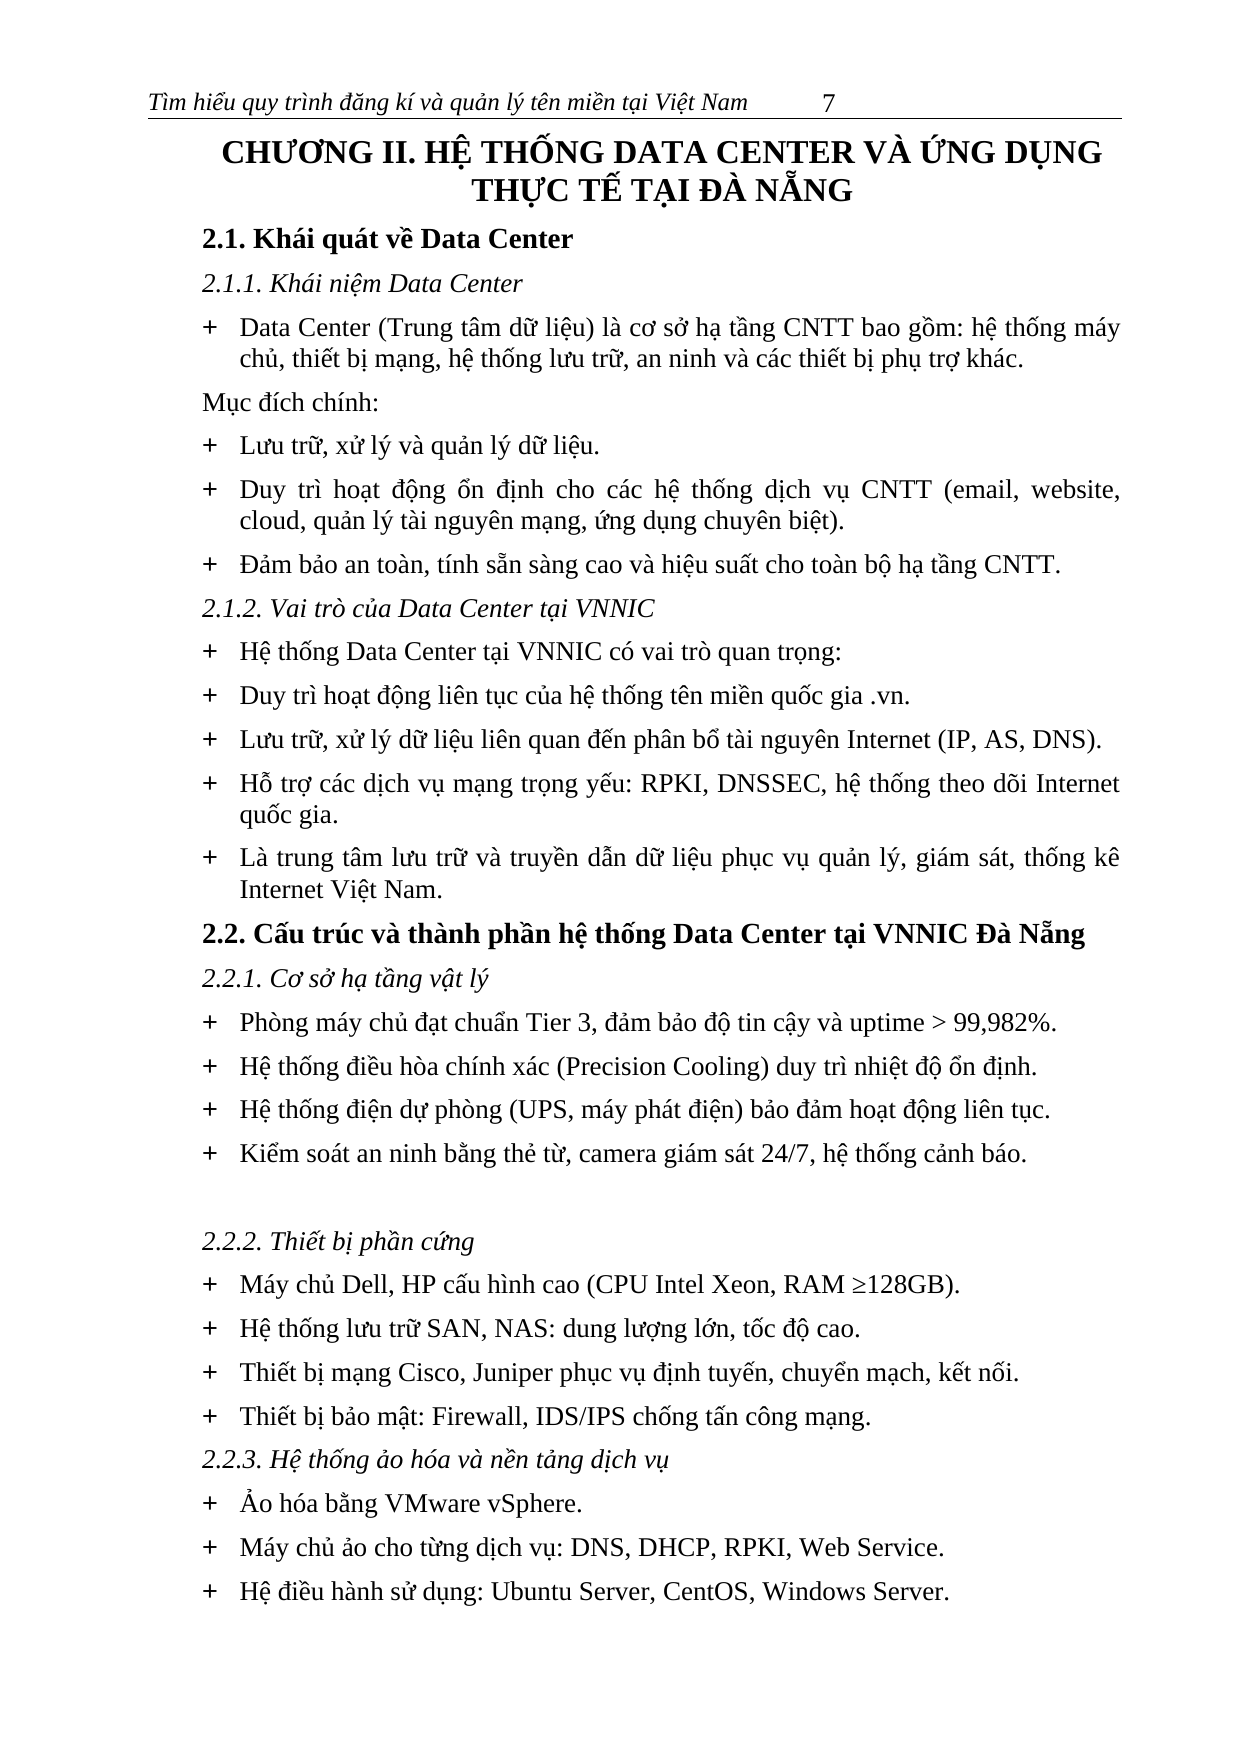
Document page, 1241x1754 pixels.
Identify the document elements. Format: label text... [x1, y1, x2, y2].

list 2.1. Khái quát về Data Center [202, 221, 1122, 254]
list Data Center (Trung tâm dữ liệu) là cơ sở hạ tầng CNTT bao gồm: hệ thống máy chủ, thiết bị mạng, hệ thống lưu trữ, an ninh và các thiết bị phụ trợ khác. [202, 311, 1122, 373]
list Thiết bị bảo mật: Firewall, IDS/IPS chống tấn công mạng. [202, 1399, 1122, 1431]
list Máy chủ ảo cho từng dịch vụ: DNS, DHCP, RPKI, Web Service. [202, 1531, 1122, 1562]
list 2.1.2. Vai trò của Data Center tại VNNIC [202, 592, 1122, 623]
list Hệ thống lưu trữ SAN, NAS: dung lượng lớn, tốc độ cao. [202, 1312, 1122, 1343]
list Lưu trữ, xử lý và quản lý dữ liệu. [202, 429, 1122, 461]
list Là trung tâm lưu trữ và truyền dẫn dữ liệu phục vụ quản lý, giám sát, thống kê Internet Việt Nam. [202, 841, 1122, 904]
list Phòng máy chủ đạt chuẩn Tier 3, đảm bảo độ tin cậy và uptime > 99,982%. [202, 1006, 1122, 1037]
list Hệ thống điều hòa chính xác (Precision Cooling) duy trì nhiệt độ ổn định. [202, 1050, 1122, 1081]
list Thiết bị mạng Cisco, Juniper phục vụ định tuyến, chuyển mạch, kết nối. [202, 1356, 1122, 1387]
list Máy chủ Dell, HP cấu hình cao (CPU Intel Xeon, RAM ≥128GB). [202, 1268, 1122, 1299]
list Hệ điều hành sử dụng: Ubuntu Server, CentOS, Windows Server. [202, 1574, 1122, 1606]
list Hỗ trợ các dịch vụ mạng trọng yếu: RPKI, DNSSEC, hệ thống theo dõi Internet quốc gia. [202, 767, 1122, 829]
list 2.2.1. Cơ sở hạ tầng vật lý [202, 962, 1122, 993]
list CHƯƠNG II. HỆ THỐNG DATA CENTER VÀ ỨNG DỤNG THỰC TẾ TẠI ĐÀ NẴNG [202, 132, 1122, 208]
list Mục đích chính: [202, 386, 1122, 417]
list Duy trì hoạt động ổn định cho các hệ thống dịch vụ CNTT (email, website, cloud, quản lý tài nguyên mạng, ứng dụng chuyên biệt). [202, 473, 1122, 535]
list Duy trì hoạt động liên tục của hệ thống tên miền quốc gia .vn. [202, 679, 1122, 710]
list 2.2.3. Hệ thống ảo hóa và nền tảng dịch vụ [202, 1443, 1122, 1474]
list Hệ thống Data Center tại VNNIC có vai trò quan trọng: [202, 635, 1122, 667]
list Lưu trữ, xử lý dữ liệu liên quan đến phân bổ tài nguyên Internet (IP, AS, DNS). [202, 723, 1122, 754]
list Đảm bảo an toàn, tính sẵn sàng cao và hiệu suất cho toàn bộ hạ tầng CNTT. [202, 548, 1122, 579]
list 2.2.2. Thiết bị phần cứng [202, 1225, 1122, 1256]
list Kiểm soát an ninh bằng thẻ từ, camera giám sát 24/7, hệ thống cảnh báo. [202, 1137, 1122, 1168]
list 2.1.1. Khái niệm Data Center [202, 267, 1122, 298]
list 2.2. Cấu trúc và thành phần hệ thống Data Center tại VNNIC Đà Nẵng [202, 916, 1122, 950]
list Ảo hóa bằng VMware vSphere. [202, 1487, 1122, 1518]
list Hệ thống điện dự phòng (UPS, máy phát điện) bảo đảm hoạt động liên tục. [202, 1093, 1122, 1125]
